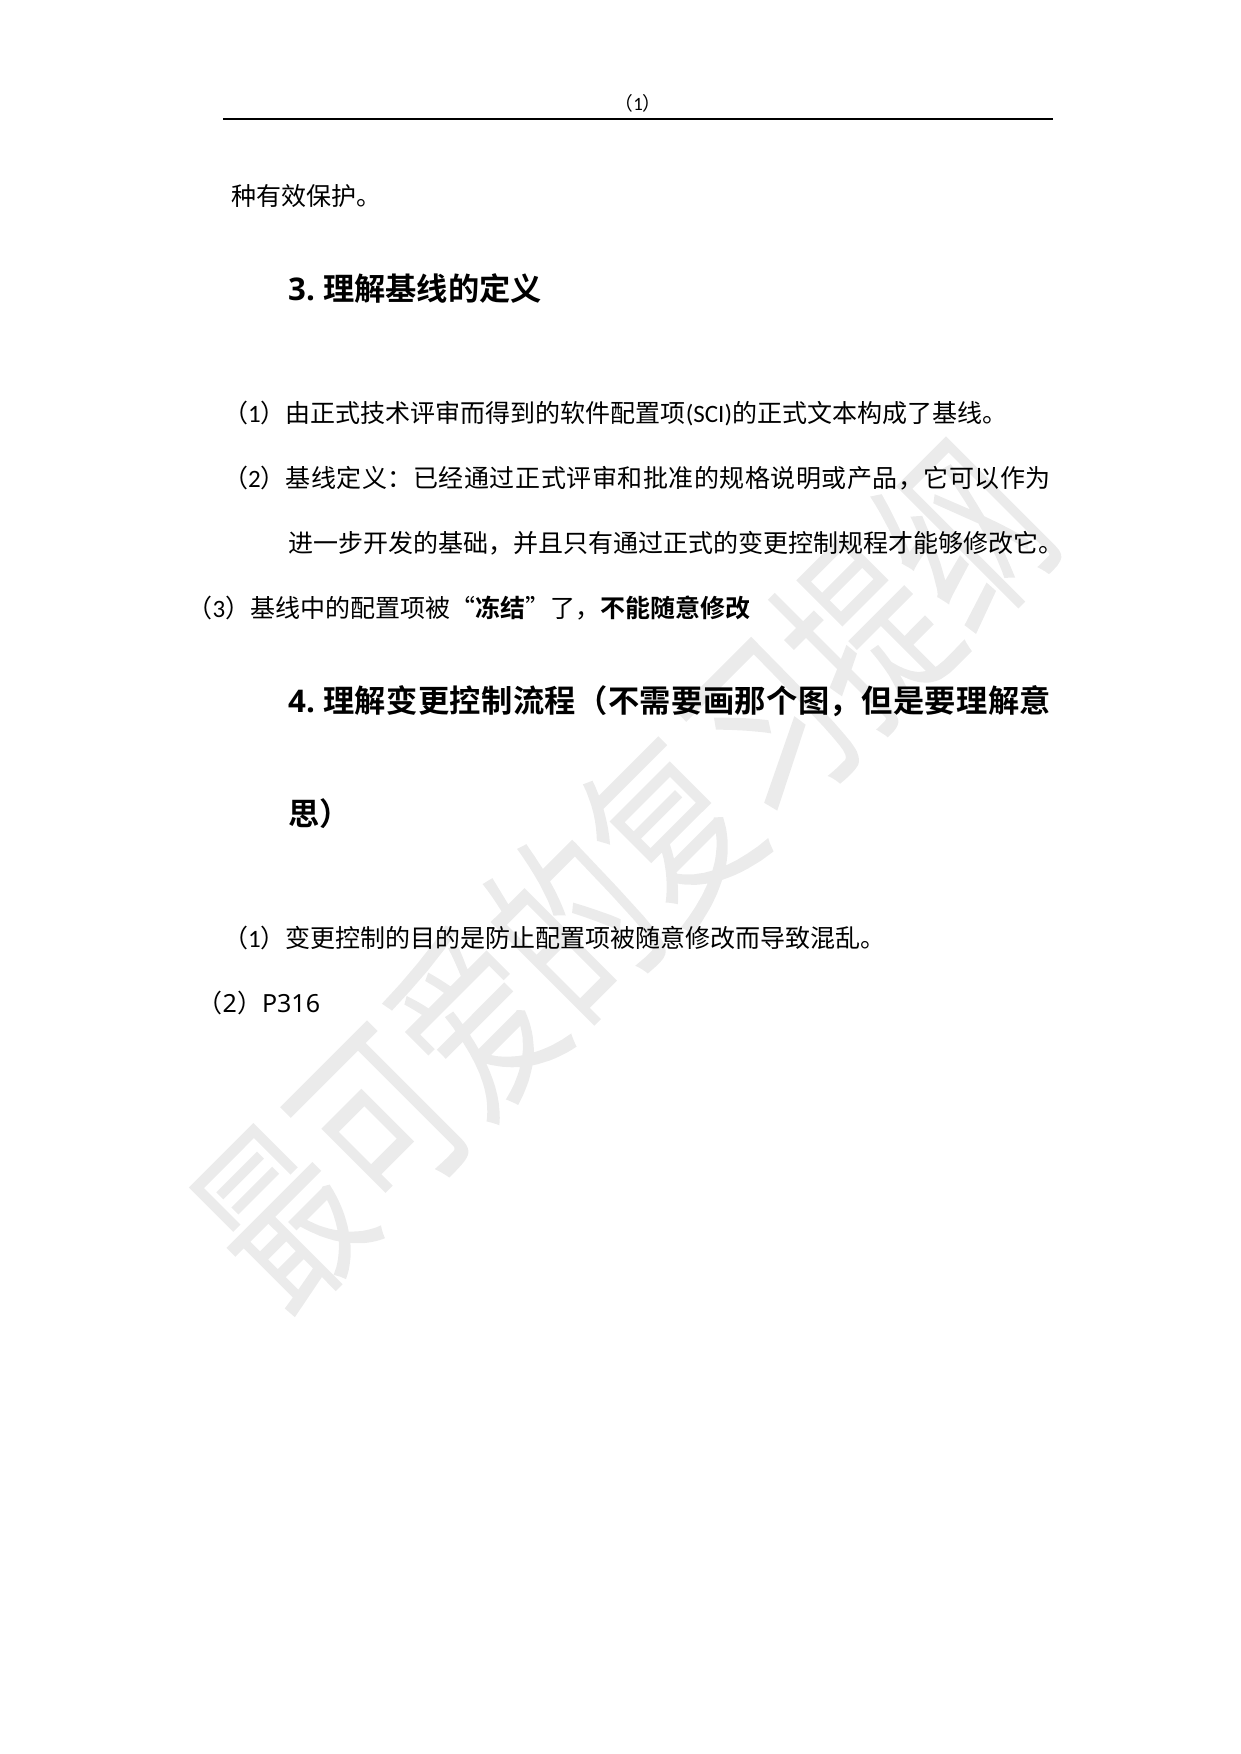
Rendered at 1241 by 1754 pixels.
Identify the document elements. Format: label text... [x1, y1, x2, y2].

subtitle 理解基线的定义 [288, 254, 1053, 319]
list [231, 162, 1053, 227]
text 由正式技术评审而得到的软件配置项(SCI)的正式文本构成了基线。 [223, 379, 1053, 444]
text P316 [197, 969, 1053, 1034]
subtitle 理解变更控制流程（不需要画那个图，但是要理解意思） [288, 666, 1053, 844]
text 基线定义：已经通过正式评审和批准的规格说明或产品，它可以作为进一步开发的基础，并且只有通过正式的变更控制规程才能够修改它。 [223, 444, 1053, 574]
text 基线中的配置项被“冻结”了，不能随意修改 [187, 574, 1053, 639]
text 变更控制的目的是防止配置项被随意修改而导致混乱。 [223, 904, 1053, 969]
